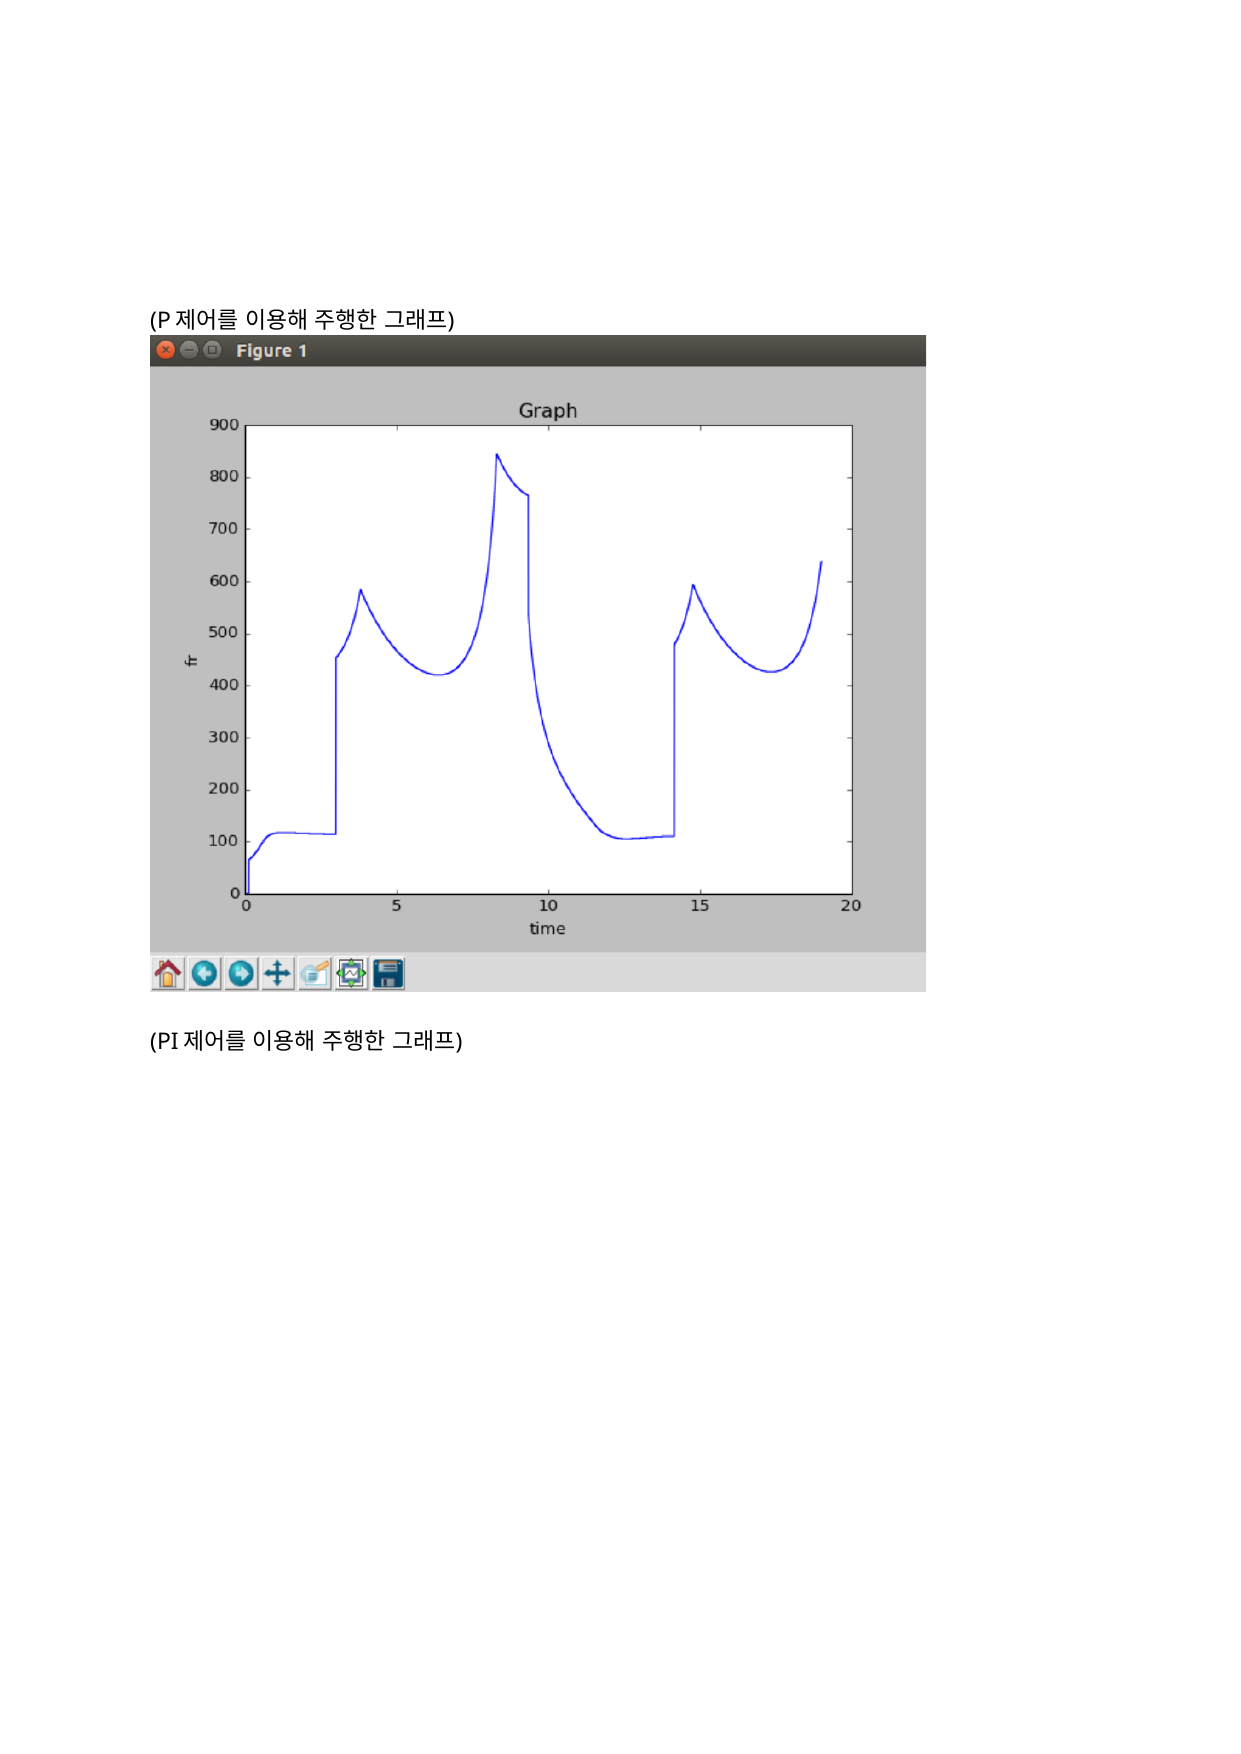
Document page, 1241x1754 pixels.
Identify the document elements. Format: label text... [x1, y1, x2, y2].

text (P제어를 이용해 주행한 그래프) [150, 302, 1090, 336]
picture [150, 335, 927, 992]
text (PI제어를 이용해 주행한 그래프) [150, 1023, 1090, 1056]
